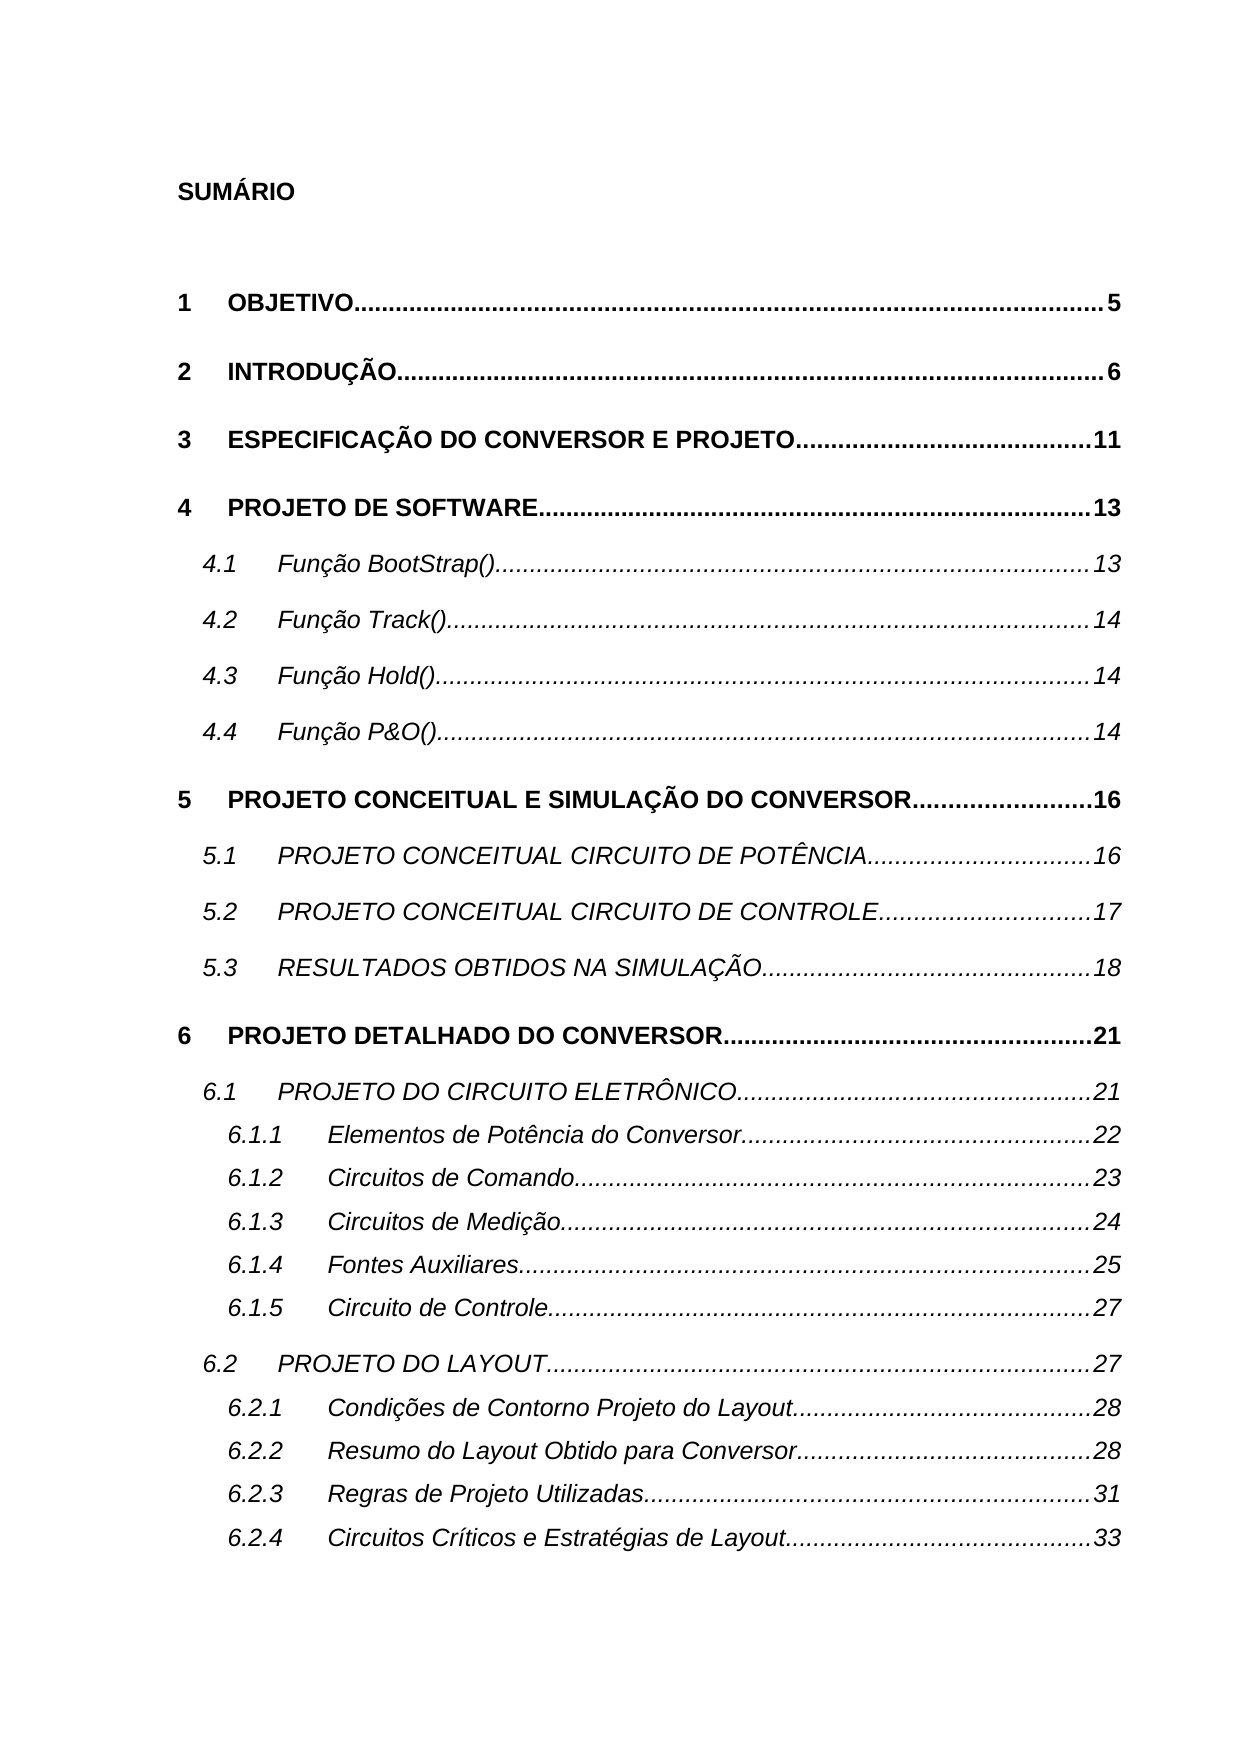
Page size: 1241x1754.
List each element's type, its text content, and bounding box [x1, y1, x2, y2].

text SUMÁRIO [177, 177, 1122, 206]
text 5.1 PROJETO CONCEITUAL CIRCUITO DE POTÊNCIA 16 [202, 841, 1122, 870]
text 6.2.4 Circuitos Críticos e Estratégias de Layout 33 [227, 1523, 1122, 1551]
text 6.1.3 Circuitos de Medição 24 [227, 1207, 1122, 1236]
text 4.3 Função Hold() 14 [202, 661, 1122, 690]
text 6.1.4 Fontes Auxiliares 25 [227, 1250, 1122, 1279]
text 6.2.2 Resumo do Layout Obtido para Conversor 28 [227, 1436, 1122, 1465]
text 4.1 Função BootStrap() 13 [202, 549, 1122, 578]
text 2 INTRODUÇÃO 6 [177, 357, 1122, 386]
text 6 PROJETO DETALHADO DO CONVERSOR 21 [177, 1021, 1122, 1050]
text 6.1.1 Elementos de Potência do Conversor 22 [227, 1120, 1122, 1149]
text 5 PROJETO CONCEITUAL E SIMULAÇÃO DO CONVERSOR 16 [177, 785, 1122, 814]
text 1 OBJETIVO 5 [177, 288, 1122, 317]
text 6.2.1 Condições de Contorno Projeto do Layout 28 [227, 1393, 1122, 1421]
text 3 ESPECIFICAÇÃO DO CONVERSOR E PROJETO 11 [177, 425, 1122, 454]
text 5.2 PROJETO CONCEITUAL CIRCUITO DE CONTROLE 17 [202, 897, 1122, 926]
text 6.2 PROJETO DO LAYOUT 27 [202, 1349, 1122, 1378]
text 6.1 PROJETO DO CIRCUITO ELETRÔNICO 21 [202, 1077, 1122, 1106]
text 4 PROJETO DE SOFTWARE 13 [177, 493, 1122, 522]
text 6.2.3 Regras de Projeto Utilizadas 31 [227, 1479, 1122, 1508]
text 6.1.5 Circuito de Controle 27 [227, 1293, 1122, 1322]
text 4.2 Função Track() 14 [202, 605, 1122, 634]
text 6.1.2 Circuitos de Comando 23 [227, 1163, 1122, 1192]
text 5.3 RESULTADOS OBTIDOS NA SIMULAÇÃO 18 [202, 953, 1122, 981]
text 4.4 Função P&O() 14 [202, 717, 1122, 746]
